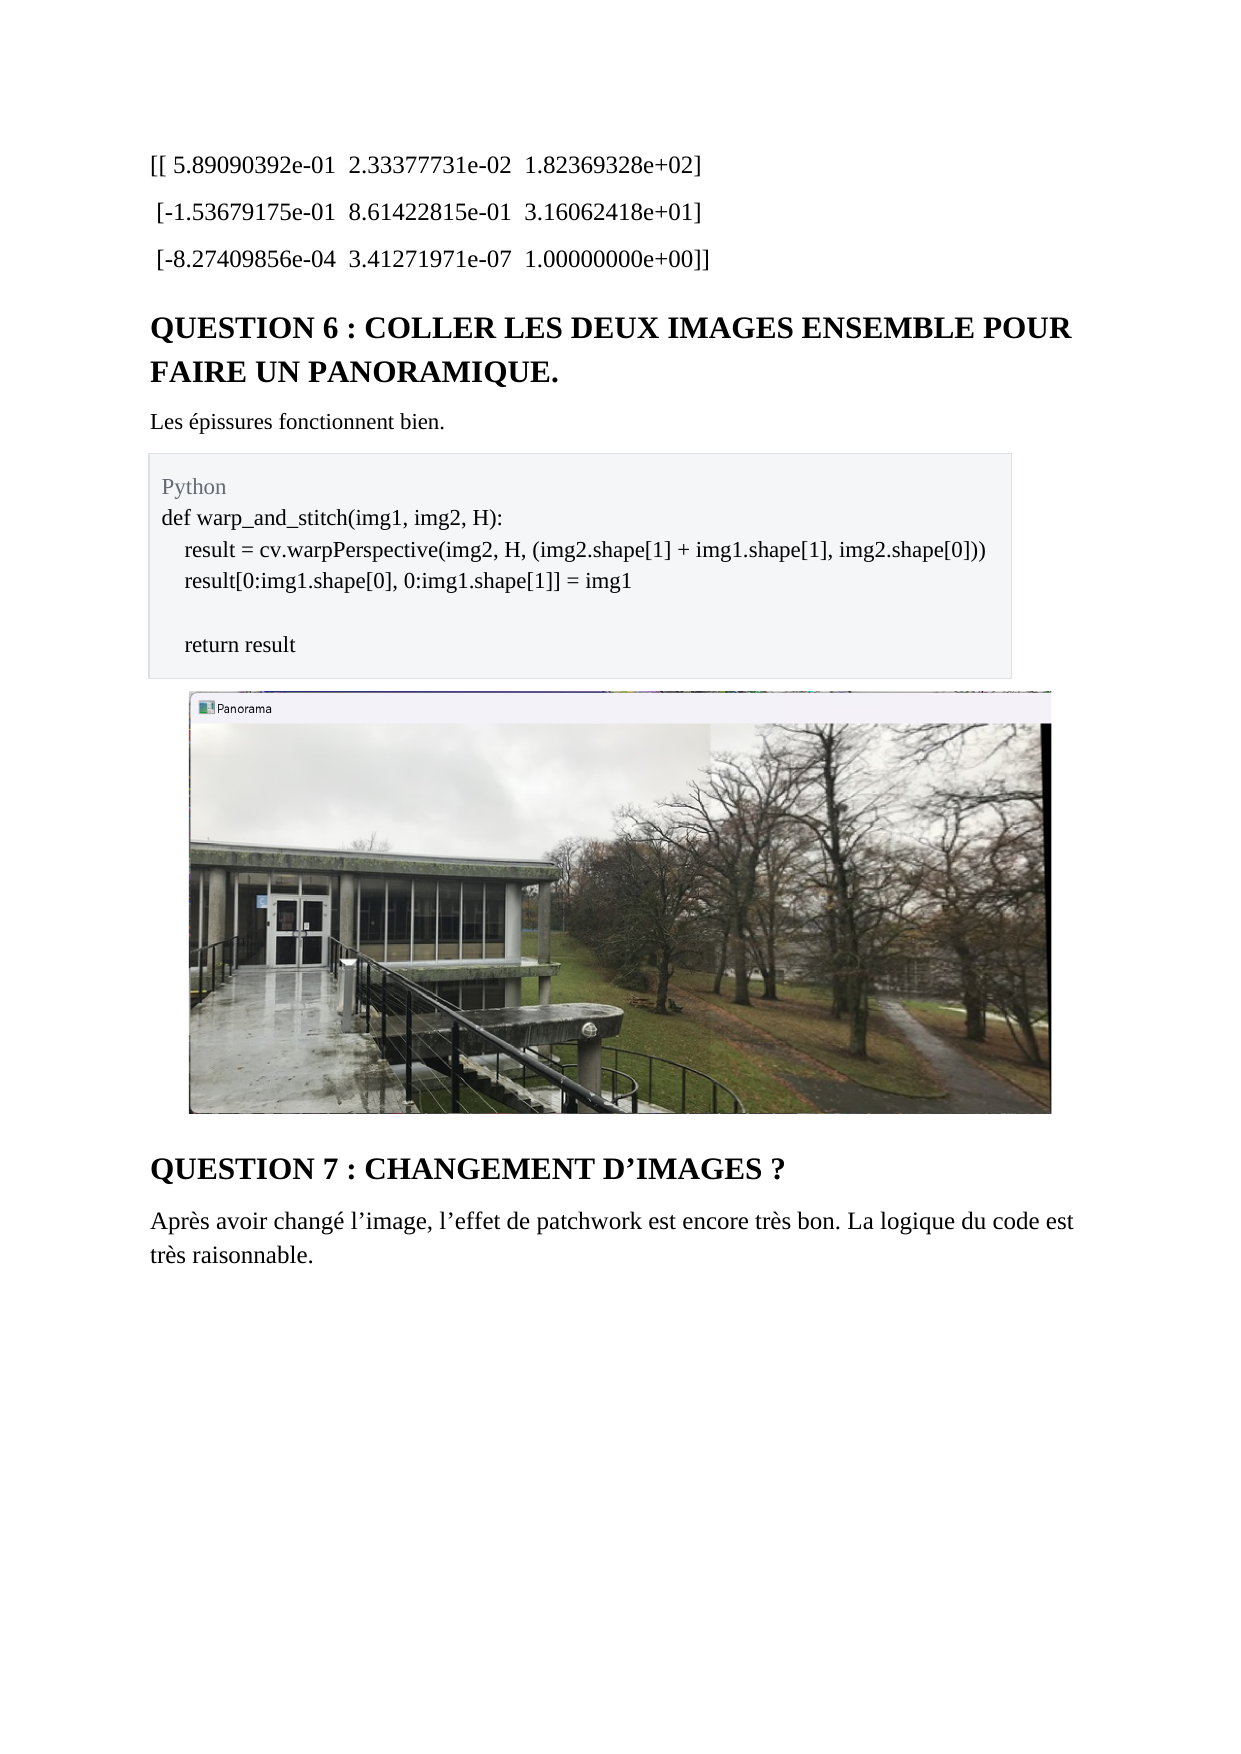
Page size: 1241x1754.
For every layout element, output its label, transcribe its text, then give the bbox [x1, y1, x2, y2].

text Après avoir changé l’image, l’effet de patchwork est encore très bon. La logique du code est très raisonnable. [150, 1206, 1090, 1269]
text QUESTION 7 : CHANGEMENT D’IMAGES ? [150, 1150, 1090, 1186]
text [-8.27409856e-04 3.41271971e-07 1.00000000e+00]] [150, 244, 1090, 273]
table_header Python def warp_and_stitch(img1, img2, H): result = cv.warpPerspective(img2, H, (img2.shape[1] + img1.shape[1], img2.shape[0])) result[0:img1.shape[0], 0:img1.shape[1]] = img1 return result [150, 454, 1011, 678]
text [[ 5.89090392e-01 2.33377731e-02 1.82369328e+02] [150, 150, 1090, 179]
picture [188, 691, 1052, 1114]
text QUESTION 6 : COLLER LES DEUX IMAGES ENSEMBLE POUR FAIRE UN PANORAMIQUE. [150, 310, 1090, 389]
text Les épissures fonctionnent bien. [150, 408, 1090, 435]
text [-1.53679175e-01 8.61422815e-01 3.16062418e+01] [150, 197, 1090, 226]
